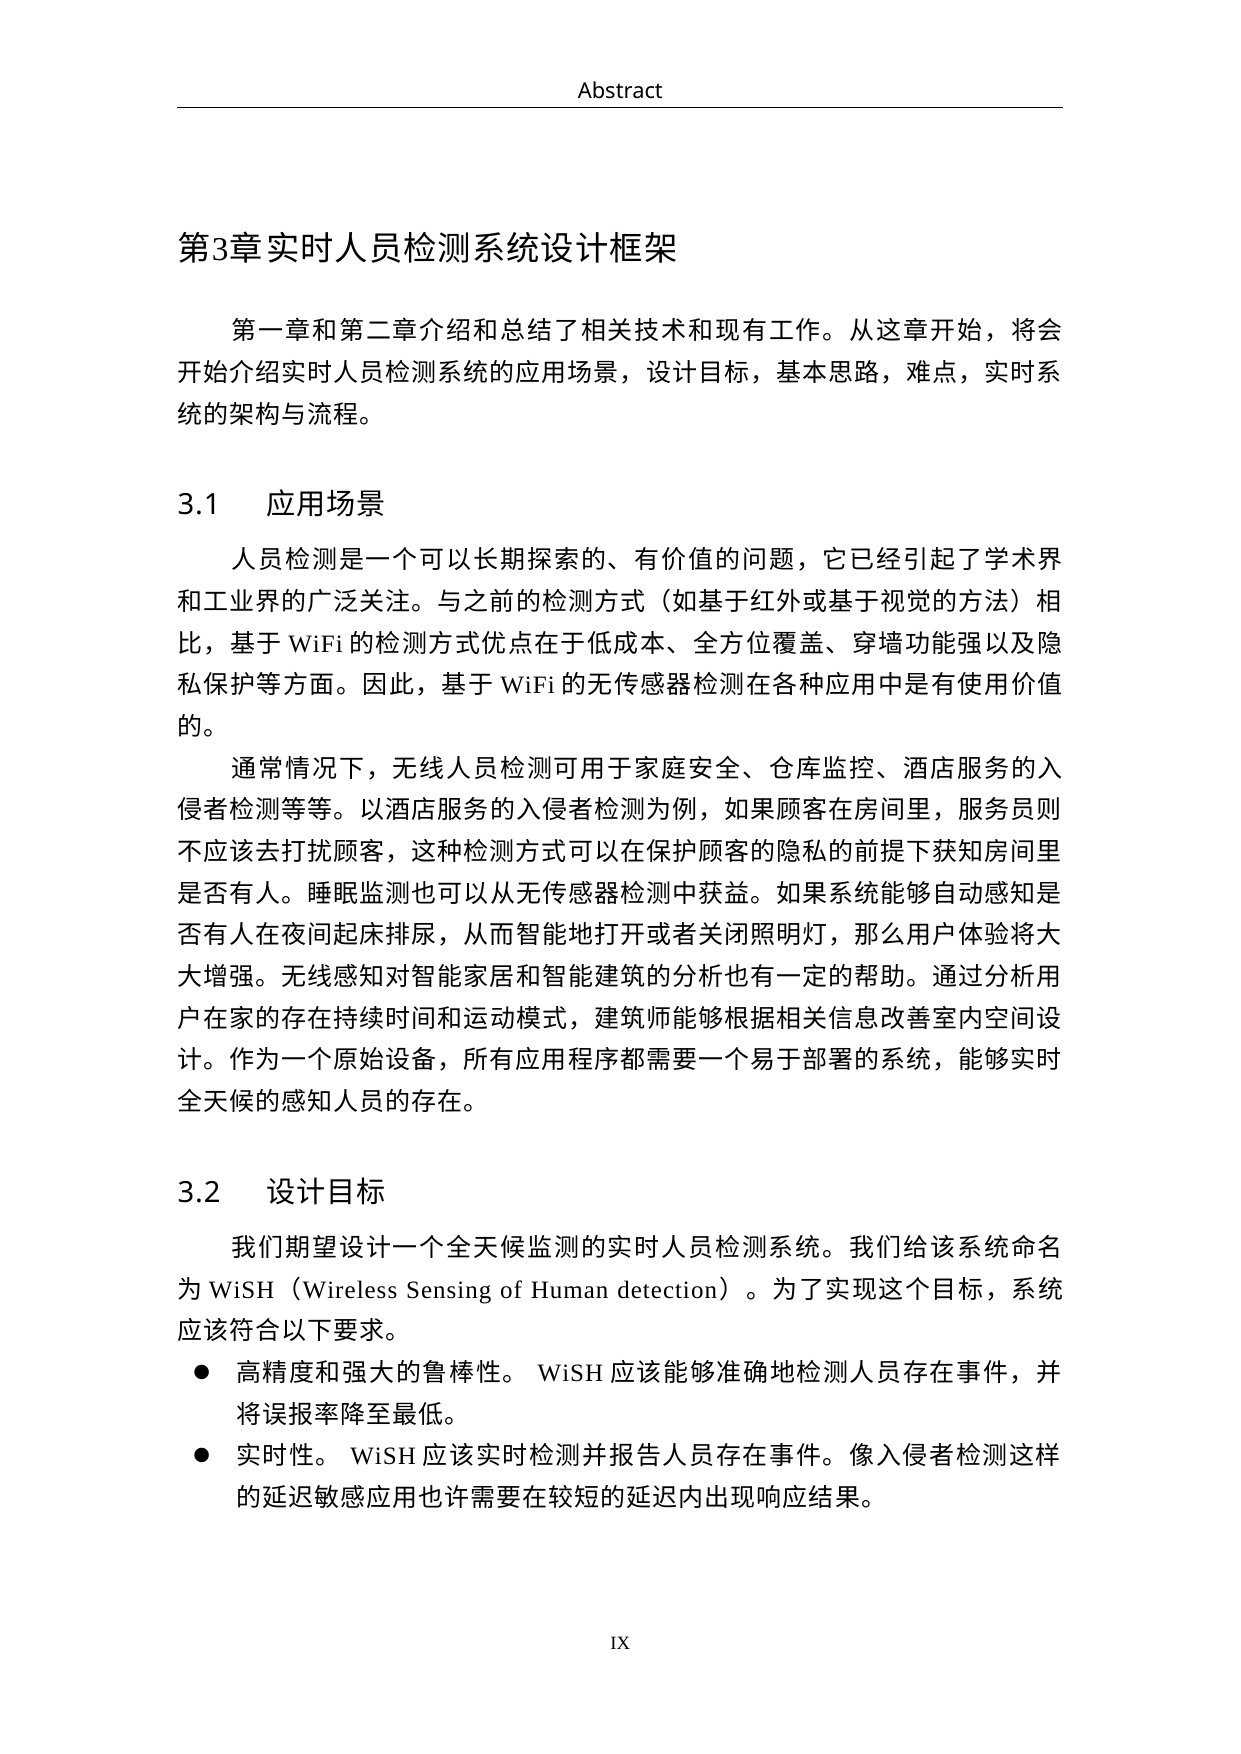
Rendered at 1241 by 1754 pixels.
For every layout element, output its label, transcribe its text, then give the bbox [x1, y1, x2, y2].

text 我们期望设计一个全天候监测的实时人员检测系统。我们给该系统命名为WiSH（Wireless Sensing of Human detection）。为了实现这个目标，系统应该符合以下要求。 [177, 1223, 1063, 1348]
text 实时人员检测系统设计框架 [177, 227, 1063, 269]
text 第一章和第二章介绍和总结了相关技术和现有工作。从这章开始，将会开始介绍实时人员检测系统的应用场景，设计目标，基本思路，难点，实时系统的架构与流程。 [177, 306, 1063, 431]
list 实时性。 WiSH应该实时检测并报告人员存在事件。像入侵者检测这样的延迟敏感应用也许需要在较短的延迟内出现响应结果。 [192, 1431, 1063, 1515]
text 通常情况下，无线人员检测可用于家庭安全、仓库监控、酒店服务的入侵者检测等等。以酒店服务的入侵者检测为例，如果顾客在房间里，服务员则不应该去打扰顾客，这种检测方式可以在保护顾客的隐私的前提下获知房间里是否有人。睡眠监测也可以从无传感器检测中获益。如果系统能够自动感知是否有人在夜间起床排尿，从而智能地打开或者关闭照明灯，那么用户体验将大大增强。无线感知对智能家居和智能建筑的分析也有一定的帮助。通过分析用户在家的存在持续时间和运动模式，建筑师能够根据相关信息改善室内空间设计。作为一个原始设备，所有应用程序都需要一个易于部署的系统，能够实时全天候的感知人员的存在。 [177, 744, 1063, 1119]
text 应用场景 [177, 481, 1063, 523]
text 设计目标 [177, 1169, 1063, 1211]
text 人员检测是一个可以长期探索的、有价值的问题，它已经引起了学术界和工业界的广泛关注。与之前的检测方式（如基于红外或基于视觉的方法）相比，基于WiFi的检测方式优点在于低成本、全方位覆盖、穿墙功能强以及隐私保护等方面。因此，基于WiFi的无传感器检测在各种应用中是有使用价值的。 [177, 536, 1063, 744]
list 高精度和强大的鲁棒性。 WiSH应该能够准确地检测人员存在事件，并将误报率降至最低。 [192, 1348, 1063, 1431]
